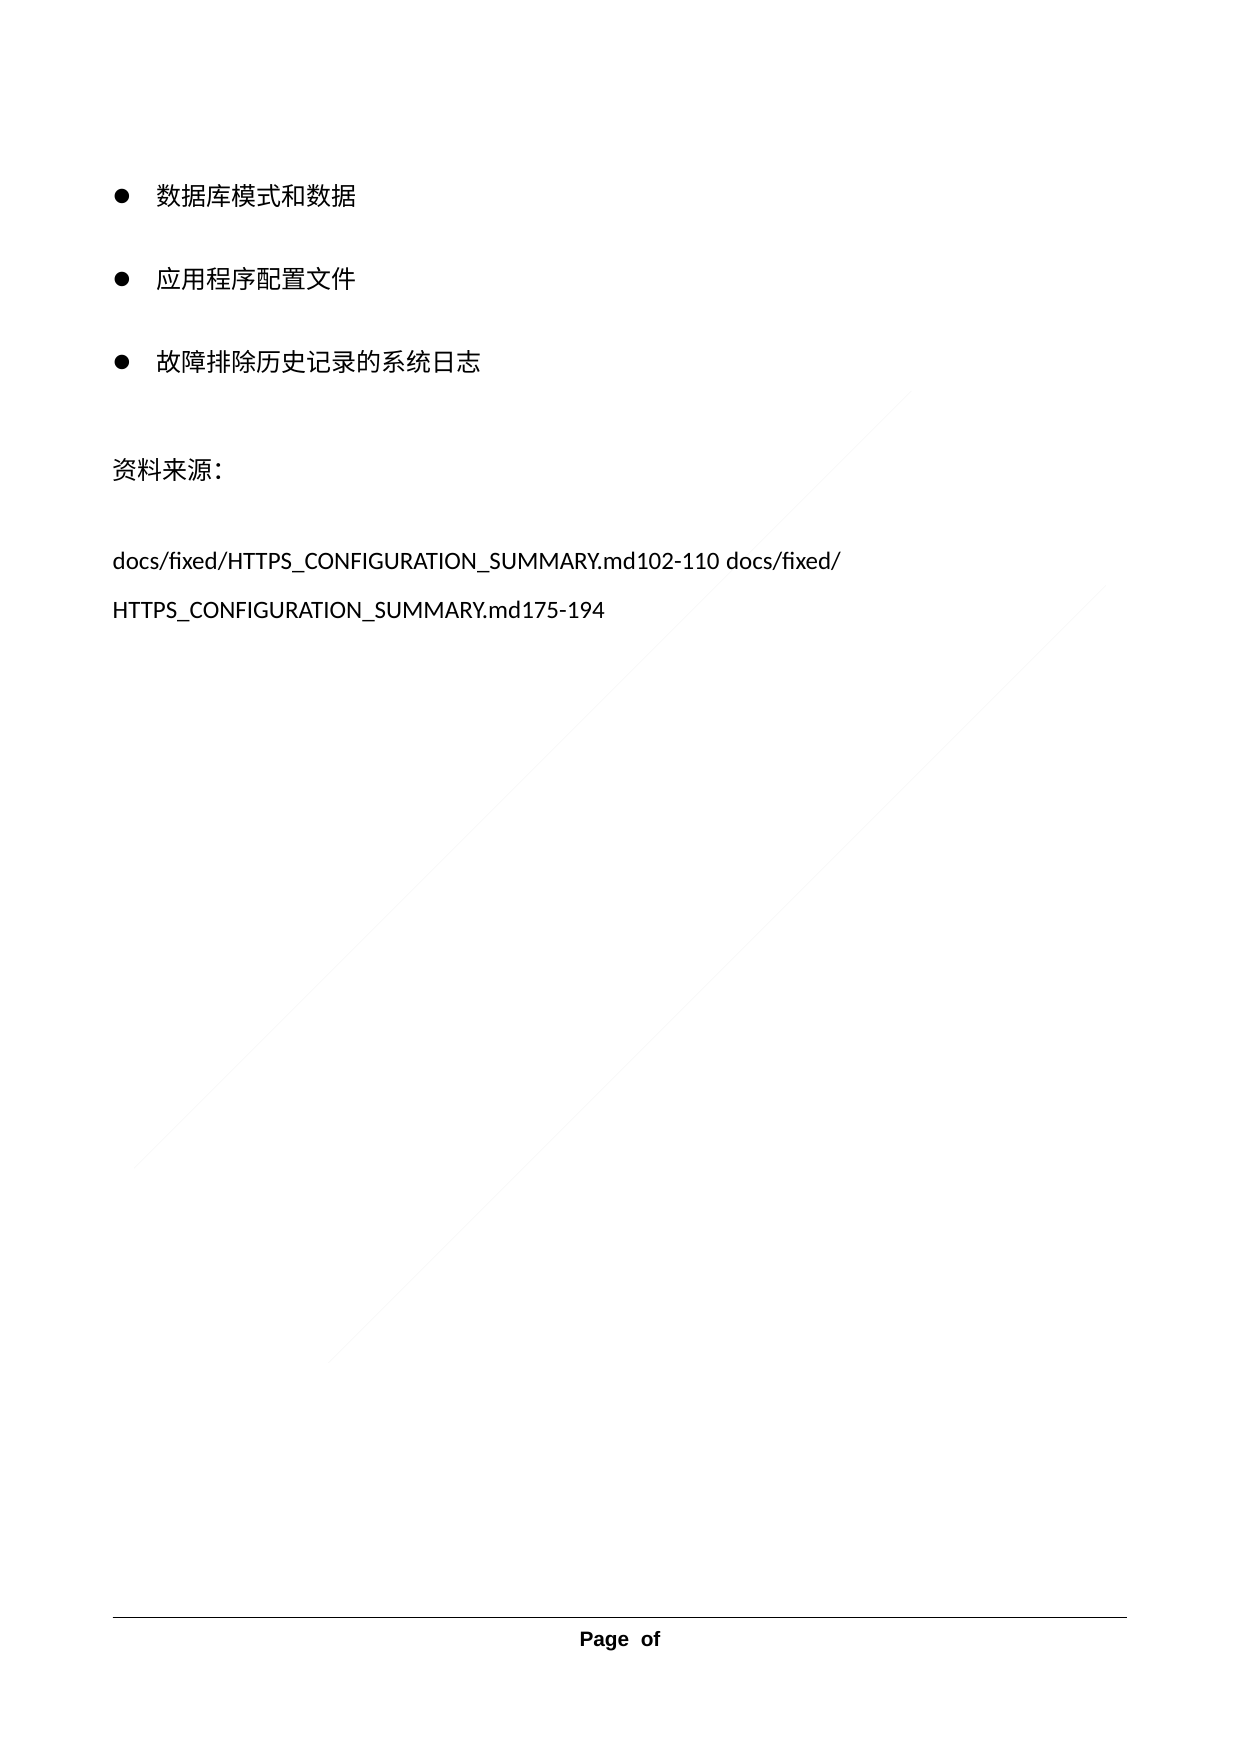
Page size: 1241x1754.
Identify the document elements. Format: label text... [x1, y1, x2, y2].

list 故障排除历史记录的系统日志 [112, 328, 1128, 393]
list 数据库模式和数据 [112, 162, 1128, 227]
text docs/fixed/HTTPS_CONFIGURATION_SUMMARY.md102-110 docs/fixed/HTTPS_CONFIGURATION_SUMMARY.md175-194 [112, 544, 1128, 626]
list 应用程序配置文件 [112, 245, 1128, 310]
text 资料来源： [112, 436, 1128, 501]
